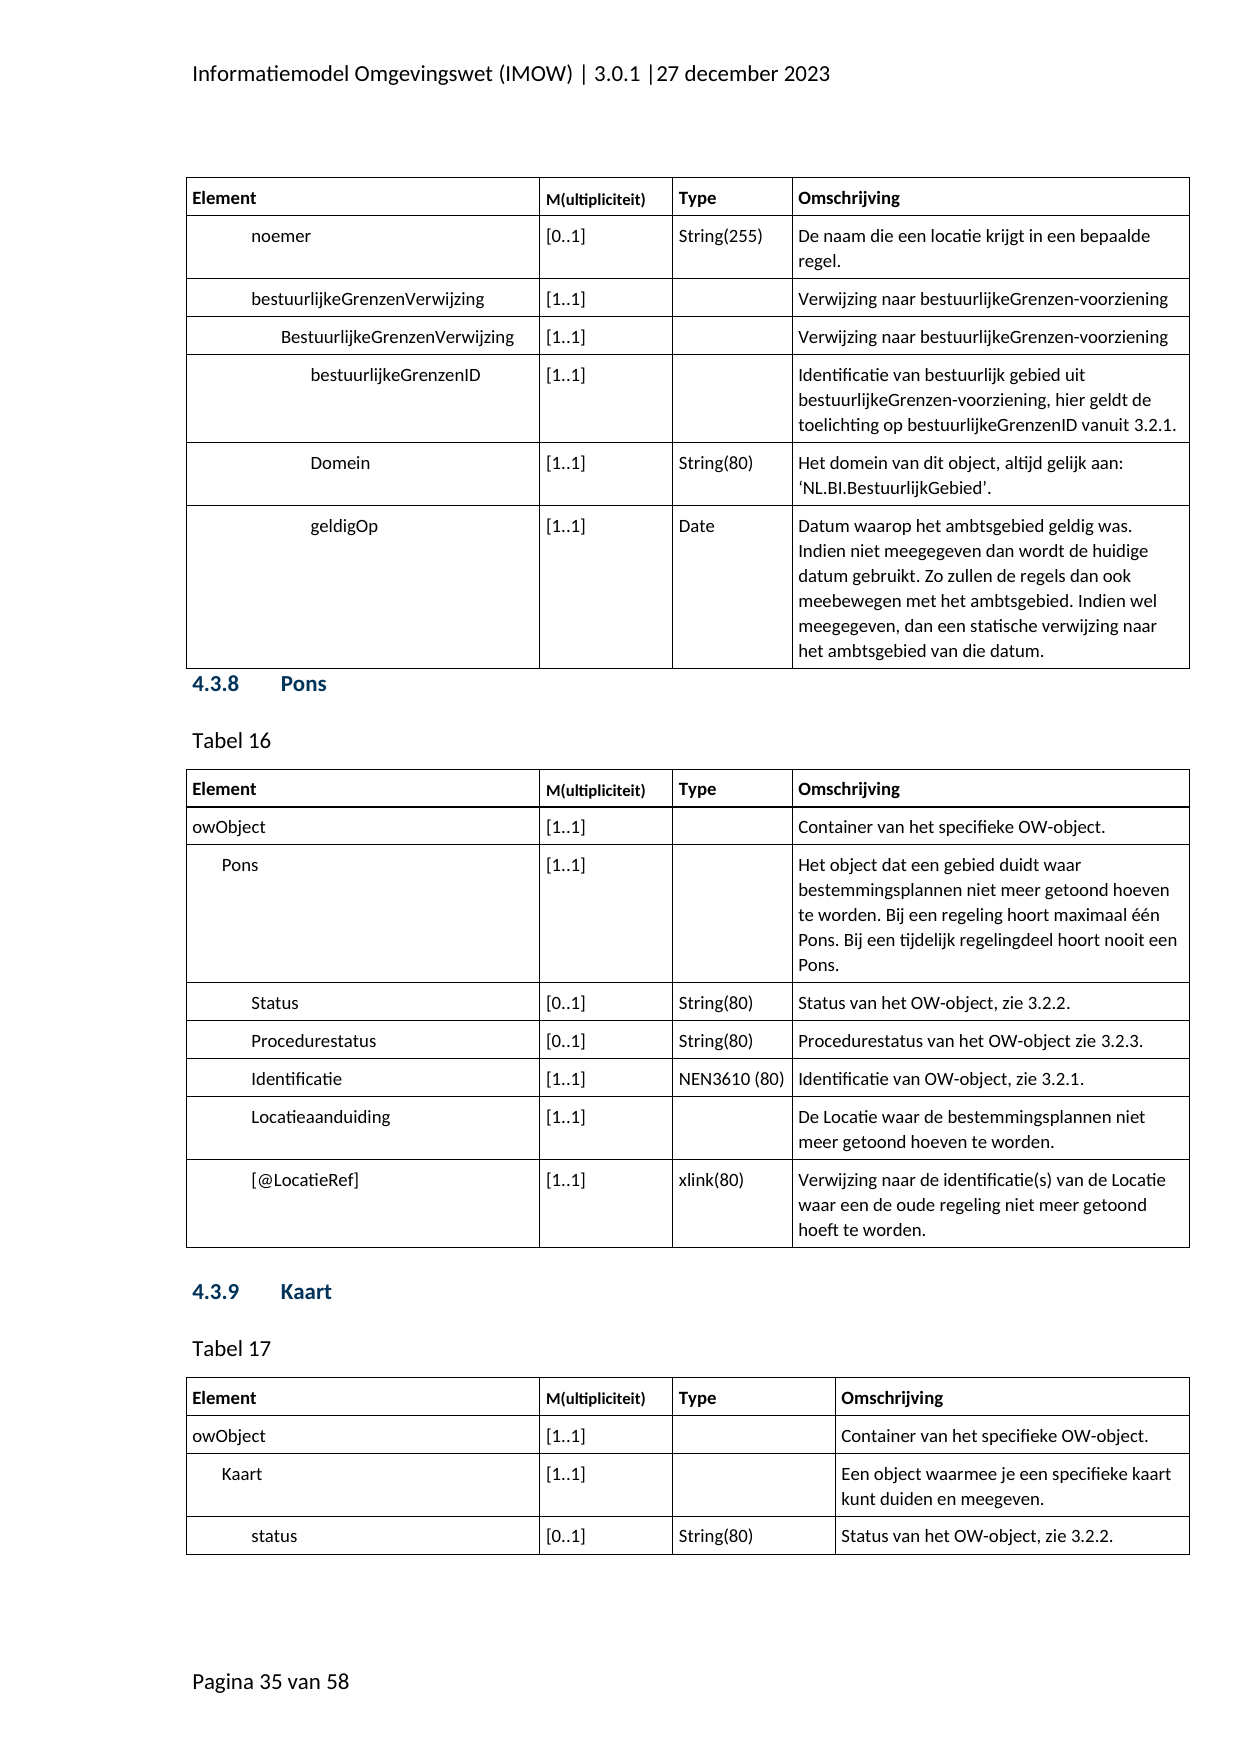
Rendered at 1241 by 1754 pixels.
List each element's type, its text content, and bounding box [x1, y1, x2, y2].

table_cell String(80) [673, 443, 792, 505]
table_cell [1..1] [540, 1097, 672, 1159]
table_header M(ultipliciteit) [540, 770, 672, 806]
table_cell Verwijzing naar de identificatie(s) van de Locatie waar een de oude regeling niet meer getoond hoeft te worden. [793, 1160, 1189, 1247]
table_cell [673, 1416, 835, 1453]
table_cell [0..1] [540, 983, 672, 1020]
table_header Omschrijving [793, 770, 1189, 806]
table_cell Verwijzing naar bestuurlijkeGrenzen-voorziening [793, 279, 1189, 316]
table_cell String(80) [673, 983, 792, 1020]
table_cell owObject [187, 808, 539, 844]
table_cell Identificatie [187, 1059, 539, 1096]
table_cell [673, 279, 792, 316]
table_cell [1..1] [540, 1059, 672, 1096]
table_cell Status [187, 983, 539, 1020]
table_header Type [673, 1378, 835, 1415]
table_cell noemer [187, 216, 539, 278]
table_cell String(80) [673, 1517, 835, 1553]
table_cell [0..1] [540, 216, 672, 278]
table_cell geldigOp [187, 506, 539, 668]
table_cell Procedurestatus van het OW-object zie 3.2.3. [793, 1021, 1189, 1058]
table_cell [1..1] [540, 506, 672, 668]
table_cell owObject [187, 1416, 539, 1453]
table_cell [1..1] [540, 1416, 672, 1453]
table_cell [1..1] [540, 443, 672, 505]
subtitle Pons [192, 669, 1092, 697]
table_header Omschrijving [836, 1378, 1189, 1415]
table_cell Date [673, 506, 792, 668]
table_cell [673, 845, 792, 982]
table_cell Datum waarop het ambtsgebied geldig was. Indien niet meegegeven dan wordt de huidige datum gebruikt. Zo zullen de regels dan ook meebewegen met het ambtsgebied. Indien wel meegegeven, dan een statische verwijzing naar het ambtsgebied van die datum. [793, 506, 1189, 668]
table_header Element [187, 178, 539, 215]
table_cell xlink(80) [673, 1160, 792, 1247]
table_cell Het domein van dit object, altijd gelijk aan: ‘NL.BI.BestuurlijkGebied’. [793, 443, 1189, 505]
subtitle Kaart [192, 1277, 1092, 1305]
table_cell [1..1] [540, 1454, 672, 1516]
table_cell NEN3610 (80) [673, 1059, 792, 1096]
table_cell Status van het OW-object, zie 3.2.2. [793, 983, 1189, 1020]
table_cell Container van het specifieke OW-object. [836, 1416, 1189, 1453]
table_cell [@LocatieRef] [187, 1160, 539, 1247]
table_header Element [187, 1378, 539, 1415]
table_cell De naam die een locatie krijgt in een bepaalde regel. [793, 216, 1189, 278]
table_cell [673, 355, 792, 442]
table_cell Kaart [187, 1454, 539, 1516]
table_cell String(255) [673, 216, 792, 278]
table_cell [673, 808, 792, 844]
table_cell Verwijzing naar bestuurlijkeGrenzen-voorziening [793, 317, 1189, 354]
table_cell [1..1] [540, 808, 672, 844]
table_header Type [673, 770, 792, 806]
table_cell [1..1] [540, 845, 672, 982]
table_cell De Locatie waar de bestemmingsplannen niet meer getoond hoeven te worden. [793, 1097, 1189, 1159]
table_cell [1..1] [540, 279, 672, 316]
table_cell BestuurlijkeGrenzenVerwijzing [187, 317, 539, 354]
table_cell bestuurlijkeGrenzenVerwijzing [187, 279, 539, 316]
table_header M(ultipliciteit) [540, 1378, 672, 1415]
table_cell bestuurlijkeGrenzenID [187, 355, 539, 442]
table_cell Procedurestatus [187, 1021, 539, 1058]
table_cell [0..1] [540, 1517, 672, 1553]
table_cell [0..1] [540, 1021, 672, 1058]
table_header M(ultipliciteit) [540, 178, 672, 215]
table_cell [1..1] [540, 355, 672, 442]
table_cell Status van het OW-object, zie 3.2.2. [836, 1517, 1189, 1553]
table_header Type [673, 178, 792, 215]
table_cell String(80) [673, 1021, 792, 1058]
table_header Omschrijving [793, 178, 1189, 215]
table_cell [1..1] [540, 317, 672, 354]
table_cell Het object dat een gebied duidt waar bestemmingsplannen niet meer getoond hoeven te worden. Bij een regeling hoort maximaal één Pons. Bij een tijdelijk regelingdeel hoort nooit een Pons. [793, 845, 1189, 982]
table_cell Locatieaanduiding [187, 1097, 539, 1159]
table_cell Pons [187, 845, 539, 982]
table_cell Identificatie van OW-object, zie 3.2.1. [793, 1059, 1189, 1096]
table_cell Container van het specifieke OW-object. [793, 808, 1189, 844]
table_header Element [187, 770, 539, 806]
table_cell [673, 1097, 792, 1159]
table_cell Een object waarmee je een specifieke kaart kunt duiden en meegeven. [836, 1454, 1189, 1516]
table_cell status [187, 1517, 539, 1553]
table_cell Domein [187, 443, 539, 505]
table_cell Identificatie van bestuurlijk gebied uit bestuurlijkeGrenzen-voorziening, hier geldt de toelichting op bestuurlijkeGrenzenID vanuit 3.2.1. [793, 355, 1189, 442]
table_cell [673, 1454, 835, 1516]
table_cell [1..1] [540, 1160, 672, 1247]
table_cell [673, 317, 792, 354]
